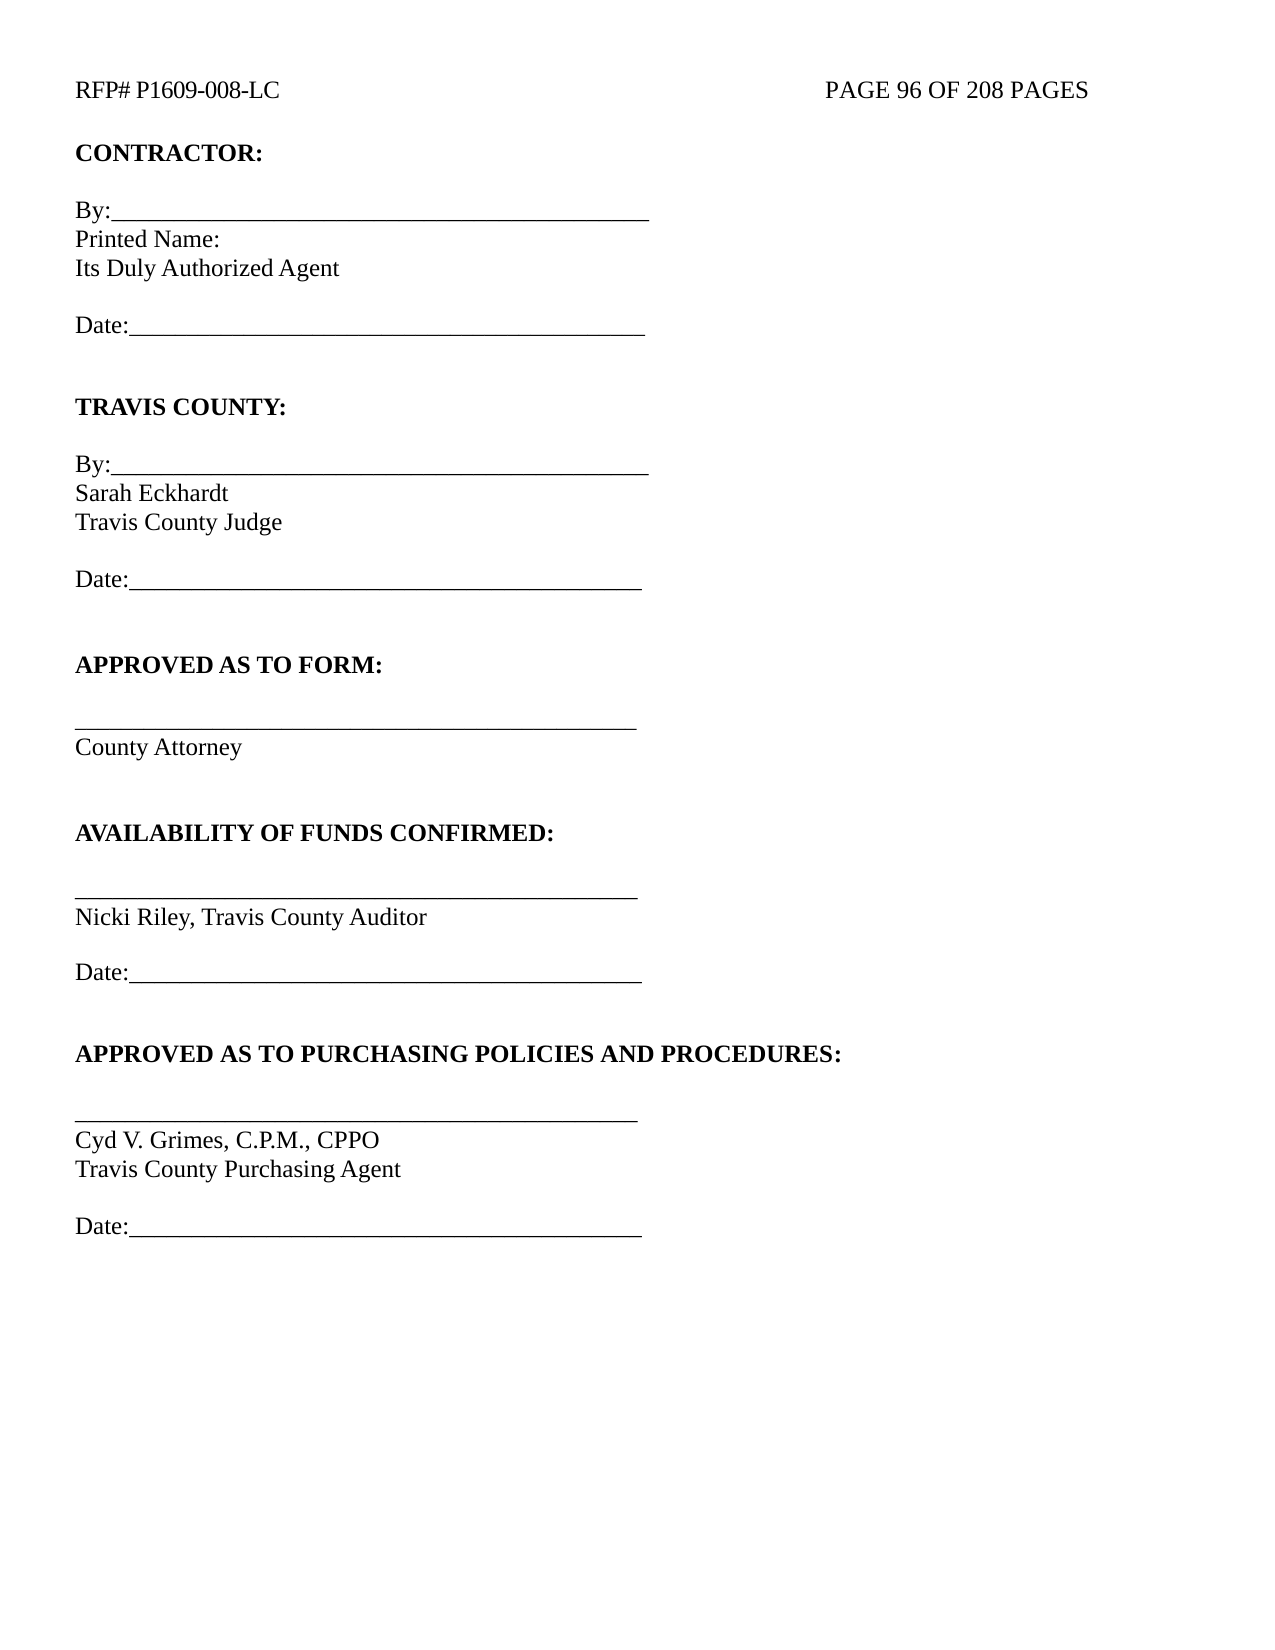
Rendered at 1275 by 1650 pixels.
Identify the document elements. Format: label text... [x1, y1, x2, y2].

text _____________________________________________ [75, 873, 1200, 902]
text APPROVED AS TO FORM: [75, 651, 1200, 679]
text Nicki Riley, Travis County Auditor [75, 902, 1200, 931]
text Printed Name: [75, 224, 1200, 253]
text CONTRACTOR: [75, 138, 1200, 167]
text Cyd V. Grimes, C.P.M., CPPO [75, 1125, 1200, 1154]
text Date:_________________________________________ [75, 1211, 1200, 1240]
text Its Duly Authorized Agent [75, 253, 1200, 282]
text _________________________________________________ [75, 706, 1200, 732]
text Date:_________________________________________ [75, 957, 1200, 986]
text Travis County Judge [75, 507, 1200, 536]
text Date:_____________________________________________ [75, 310, 1200, 339]
text TRAVIS COUNTY: [75, 392, 1200, 421]
text Date:_________________________________________ [75, 564, 1200, 593]
text Sarah Eckhardt [75, 478, 1200, 507]
text By: ___________________________________________ [75, 195, 1200, 224]
text By:___________________________________________ [75, 449, 1200, 478]
text County Attorney [75, 732, 1200, 761]
text Travis County Purchasing Agent [75, 1154, 1200, 1182]
text AVAILABILITY OF FUNDS CONFIRMED: [75, 818, 1200, 847]
text APPROVED AS TO PURCHASING POLICIES AND PROCEDURES: [75, 1039, 1200, 1067]
text _____________________________________________ [75, 1096, 1200, 1125]
